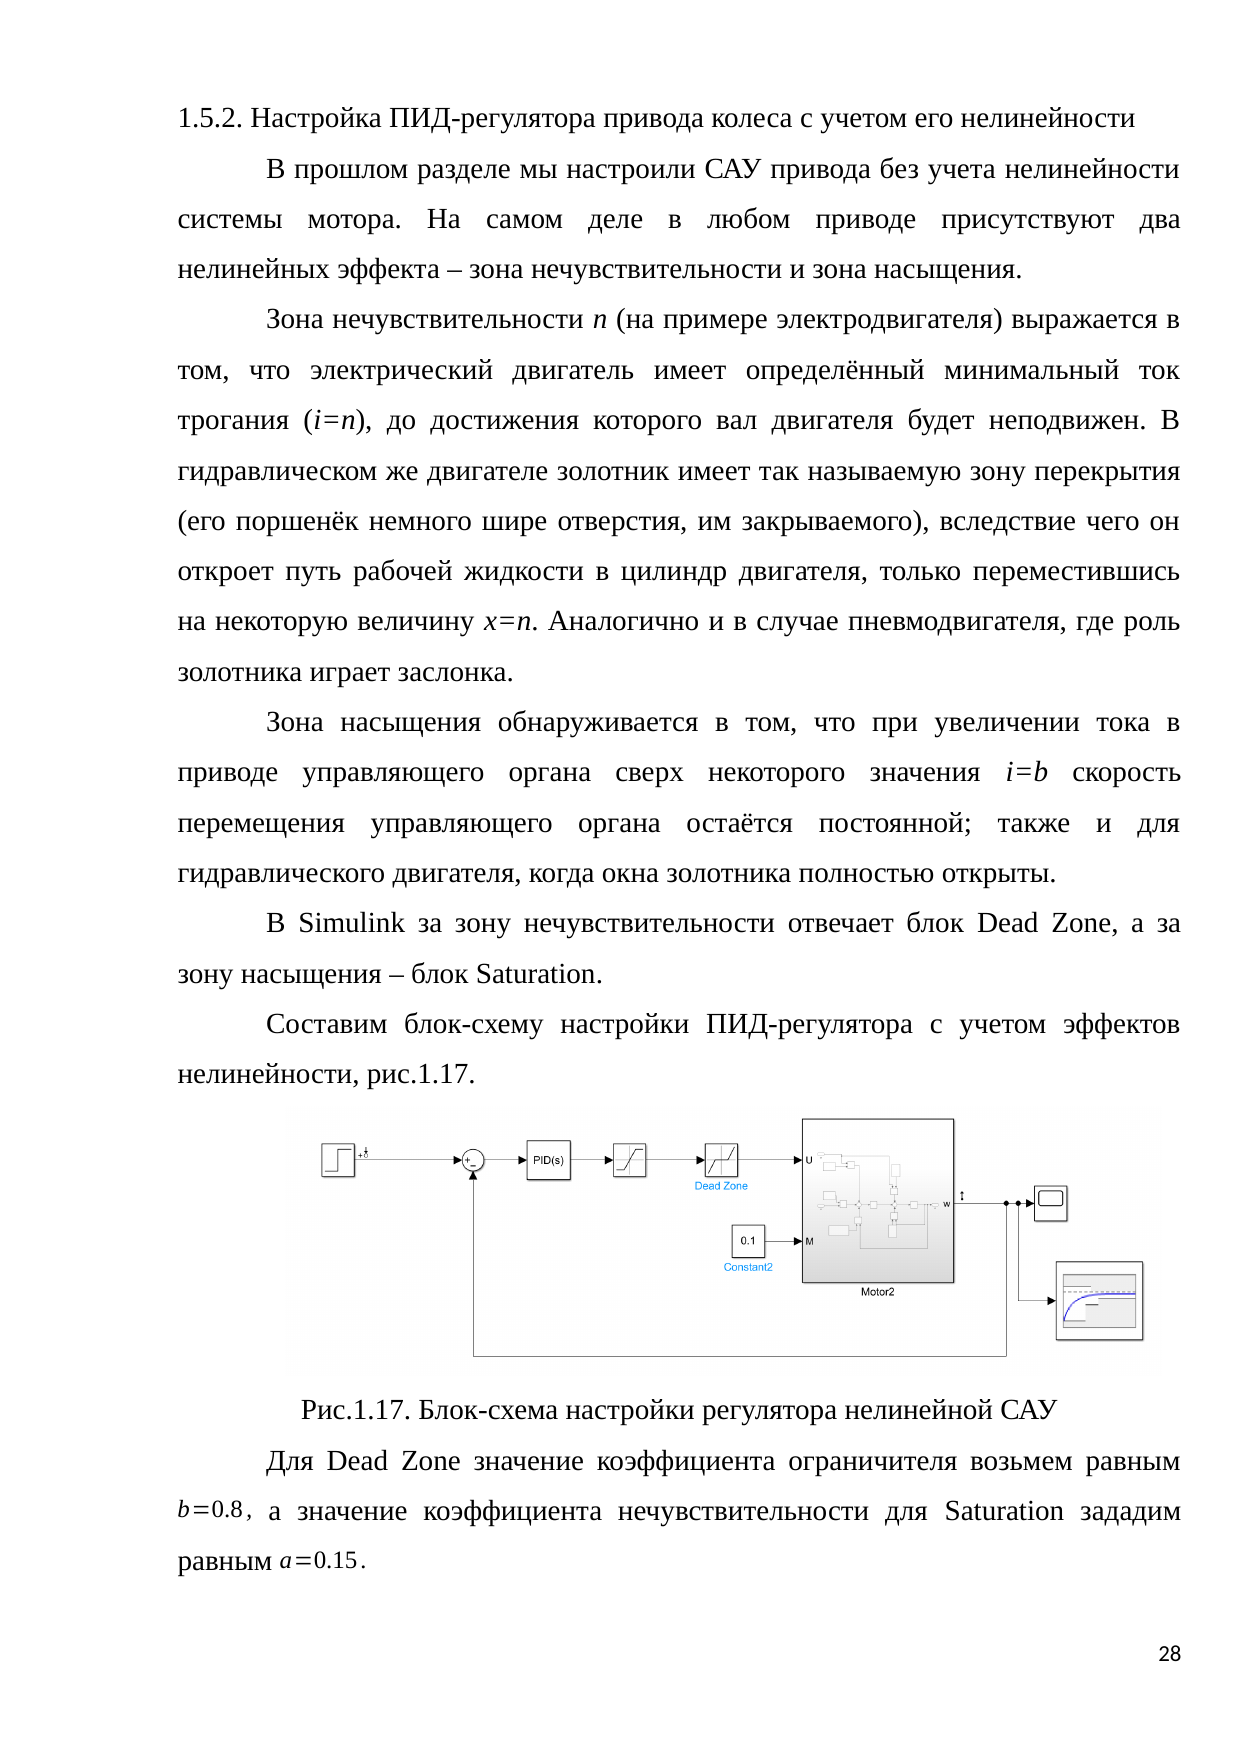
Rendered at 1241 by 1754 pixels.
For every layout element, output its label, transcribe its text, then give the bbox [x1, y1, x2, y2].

text Зона нечувствительности n (на примере электродвигателя) выражается в том, что электрический двигатель имеет определённый минимальный ток трогания (i=n), до достижения которого вал двигателя будет неподвижен. В гидравлическом же двигателе золотник имеет так называемую зону перекрытия (его поршенёк немного шире отверстия, им закрываемого), вследствие чего он откроет путь рабочей жидкости в цилиндр двигателя, только переместившись на некоторую величину x=n. Аналогично и в случае пневмодвигателя, где роль золотника играет заслонка. [177, 302, 1181, 687]
text Зона насыщения обнаруживается в том, что при увеличении тока в приводе управляющего органа сверх некоторого значения i=b скорость перемещения управляющего органа остаётся постоянной; также и для гидравлического двигателя, когда окна золотника полностью открыты. [177, 704, 1181, 889]
text В Simulink за зону нечувствительности отвечает блок Dead Zone, а за зону насыщения – блок Saturation. [177, 905, 1181, 989]
text Составим блок-схему настройки ПИД-регулятора с учетом эффектов нелинейности, рис.1.17. [177, 1006, 1181, 1090]
subtitle 1.5.2. Настройка ПИД-регулятора привода колеса с учетом его нелинейности [177, 100, 1181, 134]
text Для Dead Zone значение коэффициента ограничителя возьмем равным а значение коэффициента нечувствительности для Saturation зададим равным [177, 1443, 1181, 1577]
picture [284, 1106, 1163, 1376]
text В прошлом разделе мы настроили САУ привода без учета нелинейности системы мотора. На самом деле в любом приводе присутствуют два нелинейных эффекта – зона нечувствительности и зона насыщения. [177, 151, 1181, 285]
